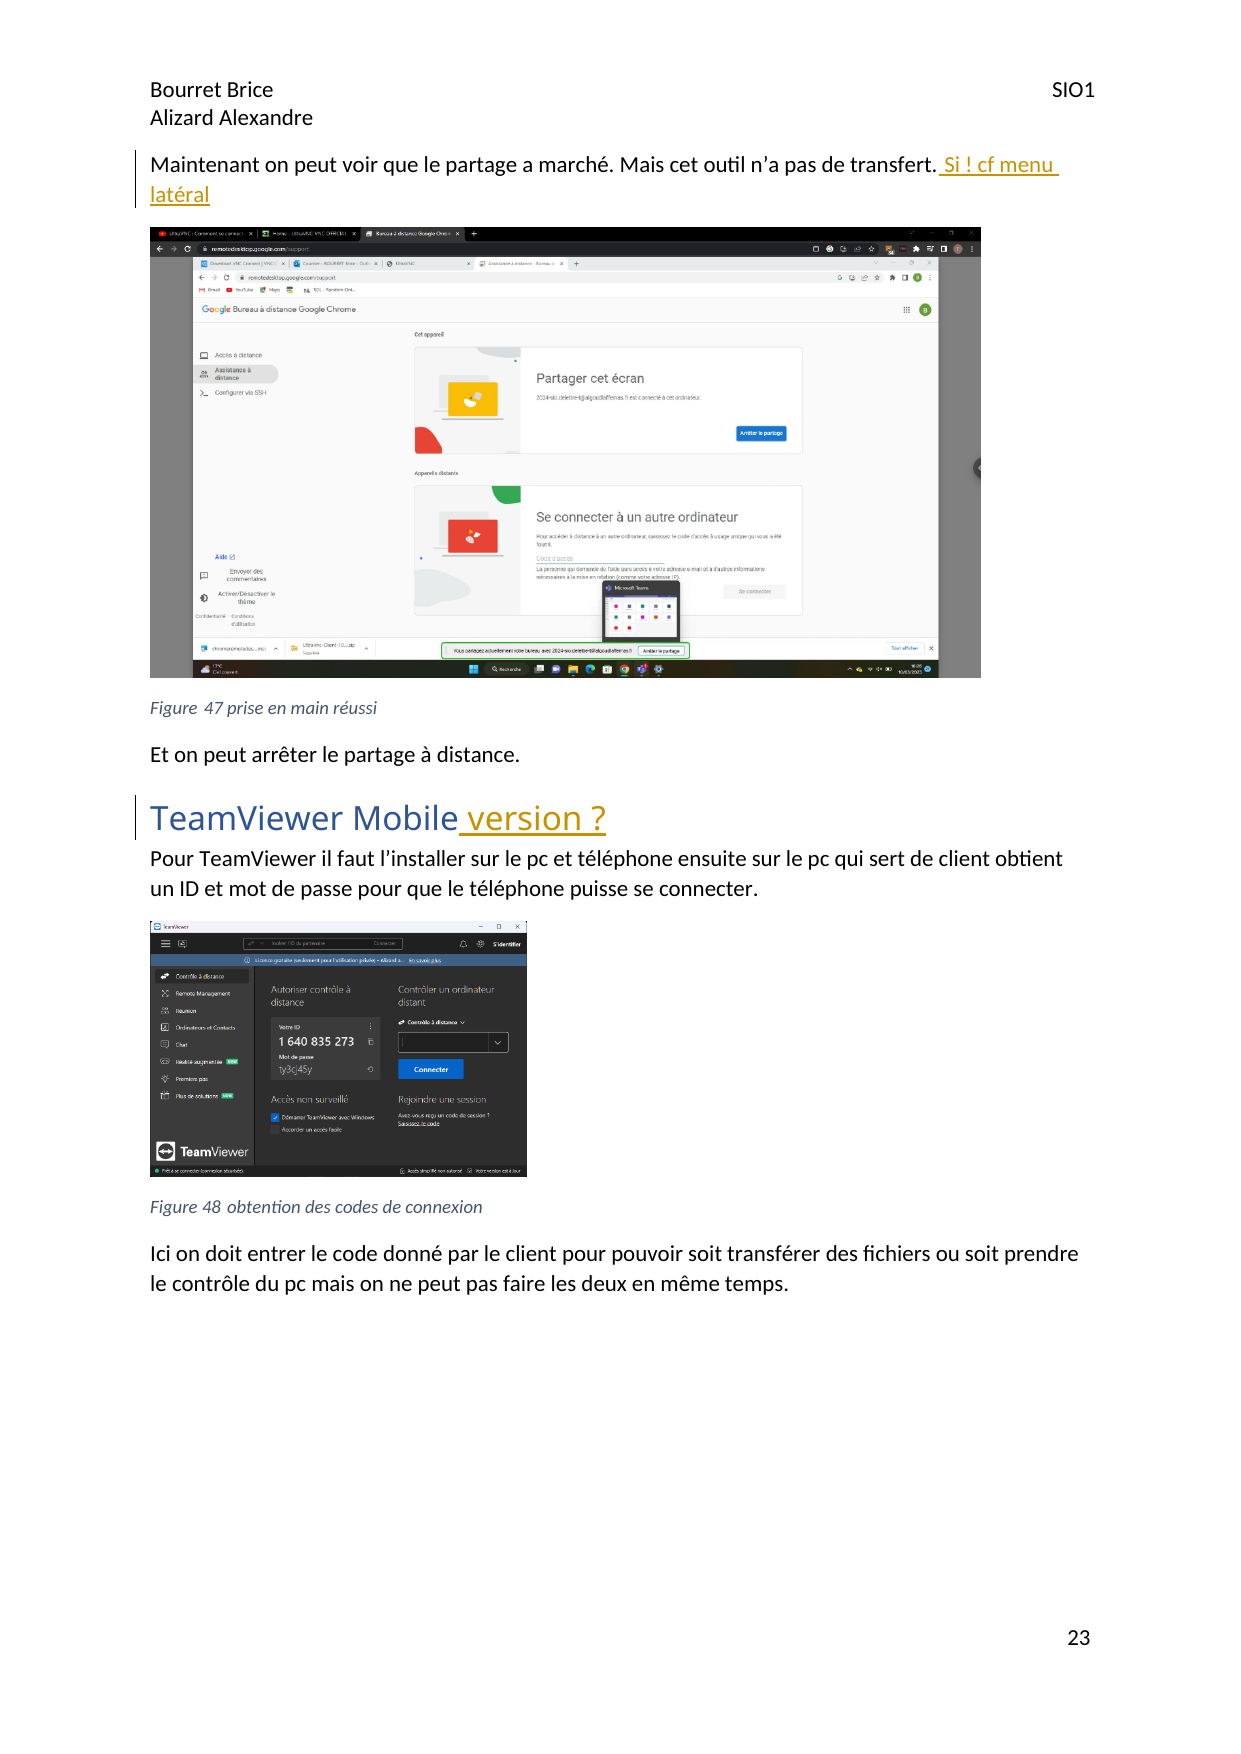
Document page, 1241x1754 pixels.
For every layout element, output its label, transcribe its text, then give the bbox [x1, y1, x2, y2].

picture [150, 921, 527, 1177]
subtitle TeamViewer Mobile [150, 795, 1090, 840]
text Et on peut arrêter le partage à distance. [150, 740, 1090, 768]
picture [150, 227, 981, 678]
text Maintenant on peut voir que le partage a marché. Mais cet outil n’a pas de transfert. [150, 150, 1090, 208]
text Pour TeamViewer il faut l’installer sur le pc et téléphone ensuite sur le pc qui sert de client obtient un ID et mot de passe pour que le téléphone puisse se connecter. [150, 844, 1090, 902]
text Ici on doit entrer le code donné par le client pour pouvoir soit transférer des fichiers ou soit prendre le contrôle du pc mais on ne peut pas faire les deux en même temps. [150, 1239, 1090, 1297]
